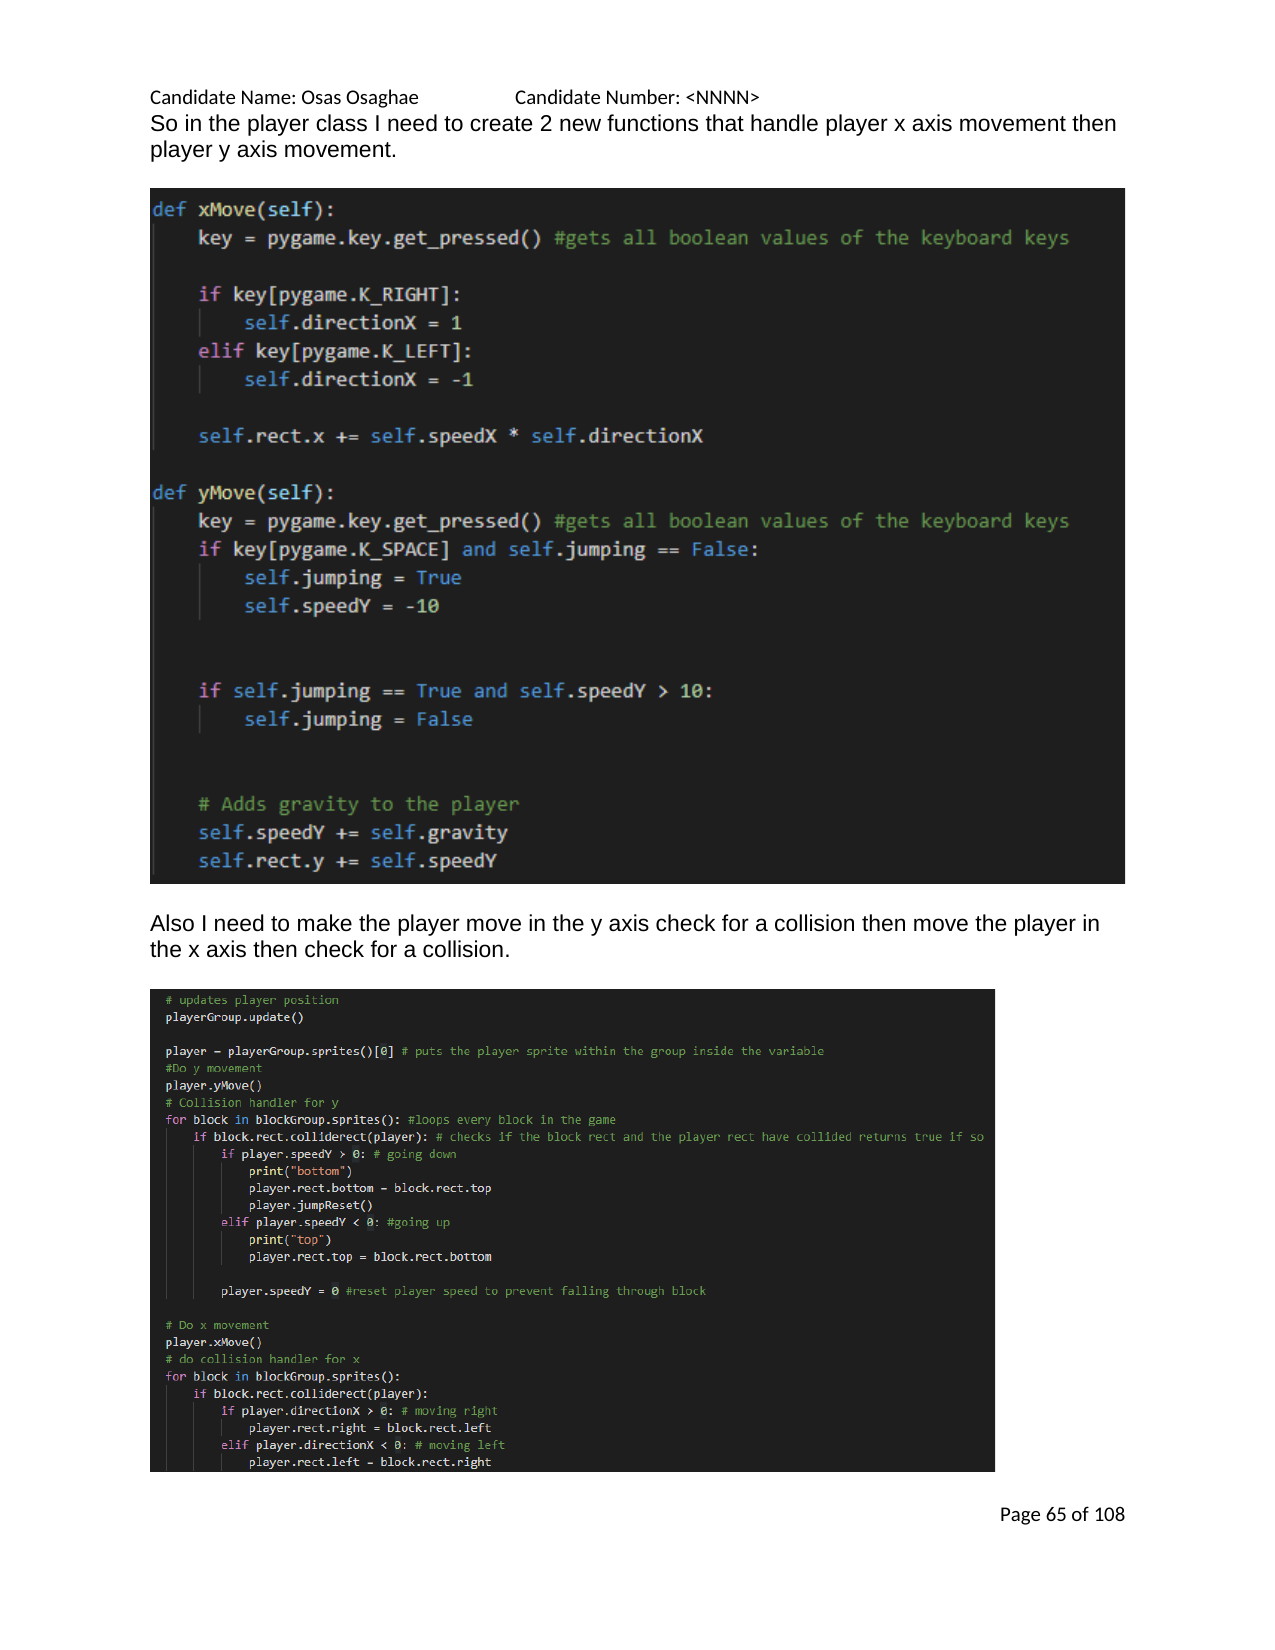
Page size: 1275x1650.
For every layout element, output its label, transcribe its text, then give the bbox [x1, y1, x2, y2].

picture [150, 188, 1125, 884]
picture [150, 989, 996, 1472]
text So in the player class I need to create 2 new functions that handle player x axis movement then player y axis movement. [150, 109, 1125, 162]
text Also I need to make the player move in the y axis check for a collision then move the player in the x axis then check for a collision. [150, 910, 1125, 963]
